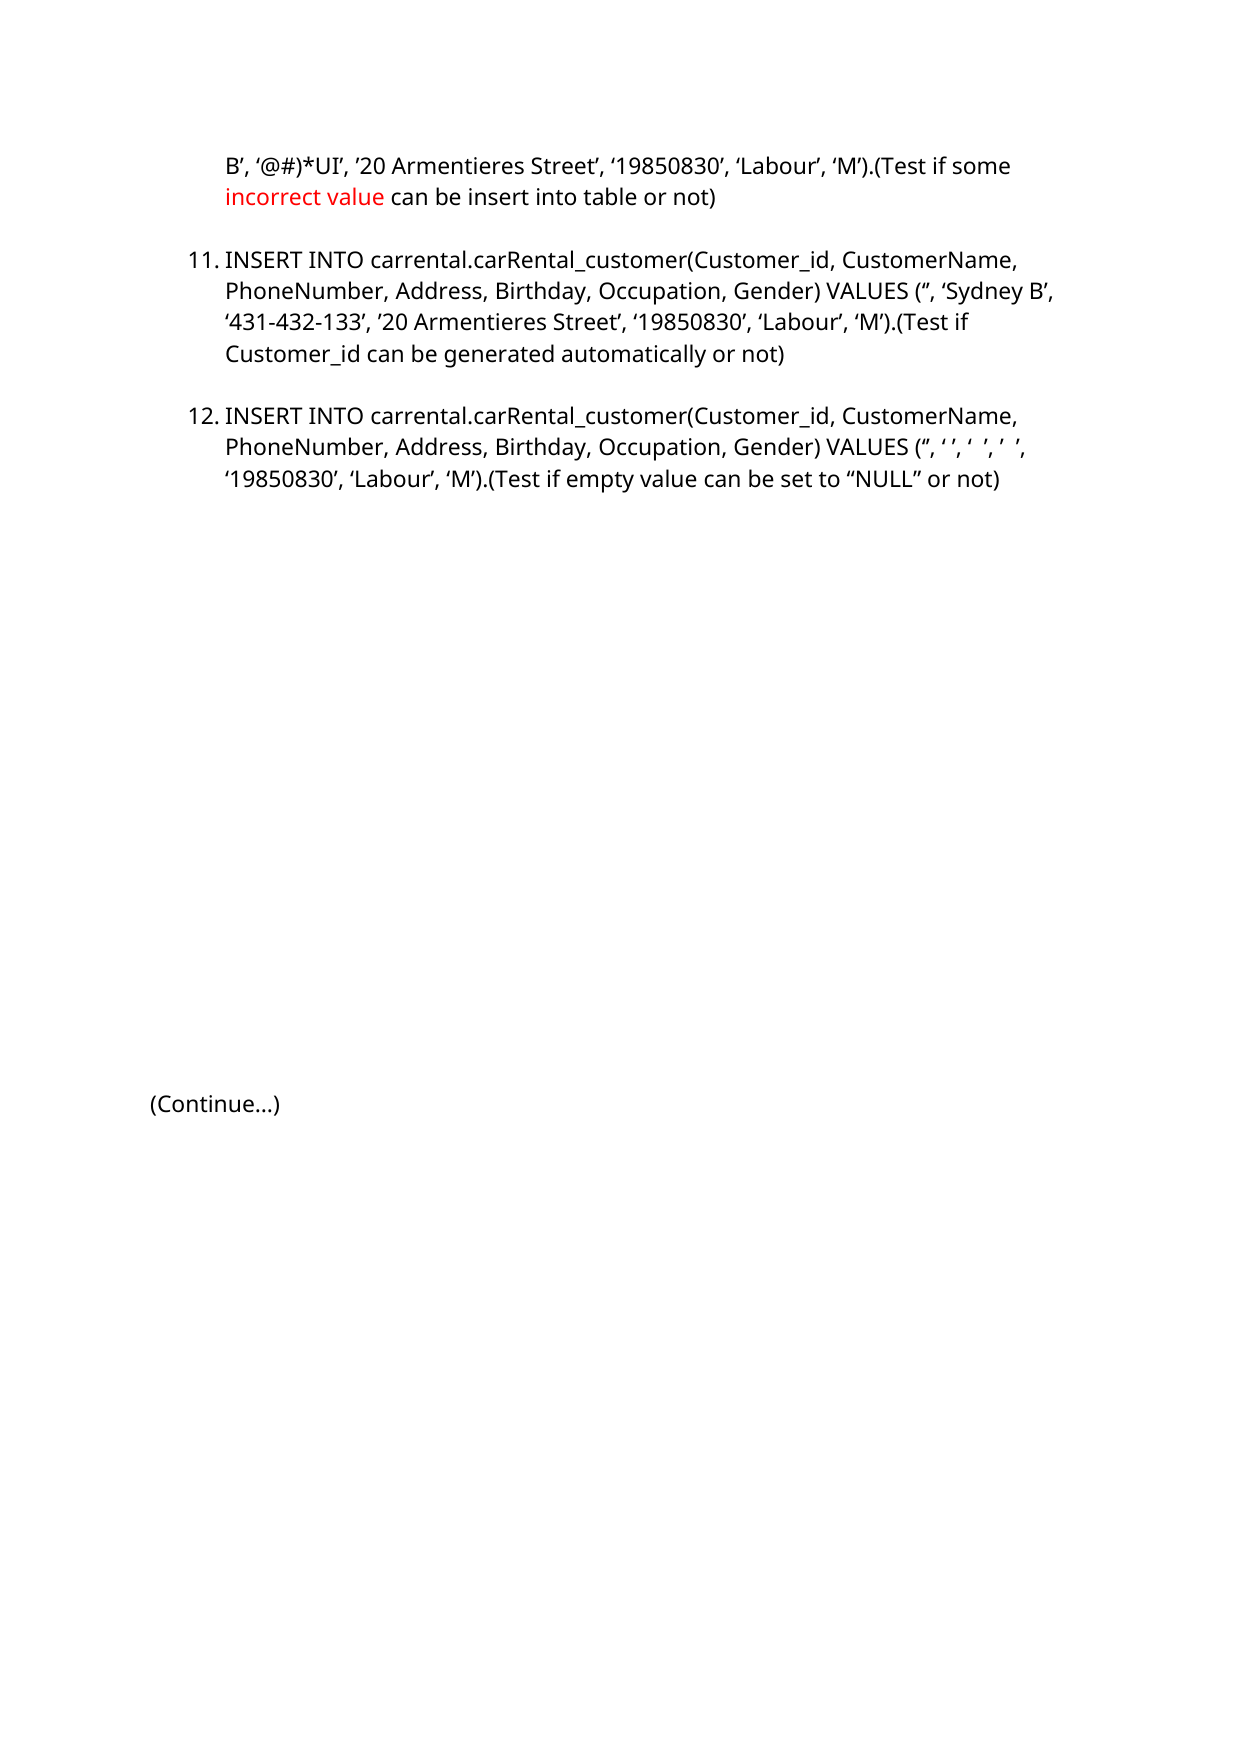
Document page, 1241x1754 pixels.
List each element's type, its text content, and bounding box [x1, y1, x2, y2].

list INSERT INTO carrental.carRental_customer(Customer_id, CustomerName, PhoneNumber, Address, Birthday, Occupation, Gender) VALUES (‘’, ‘Sydney B’, ‘431-432-133’, ’20 Armentieres Street’, ‘19850830’, ‘Labour’, ‘M’).(Test if Customer_id can be generated automatically or not) [187, 244, 1090, 369]
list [187, 150, 1090, 212]
text (Continue…) [150, 1087, 1090, 1119]
list INSERT INTO carrental.carRental_customer(Customer_id, CustomerName, PhoneNumber, Address, Birthday, Occupation, Gender) VALUES (‘’, ‘ ’, ‘ ’, ’ ’, ‘19850830’, ‘Labour’, ‘M’).(Test if empty value can be set to “NULL” or not) [187, 400, 1090, 494]
